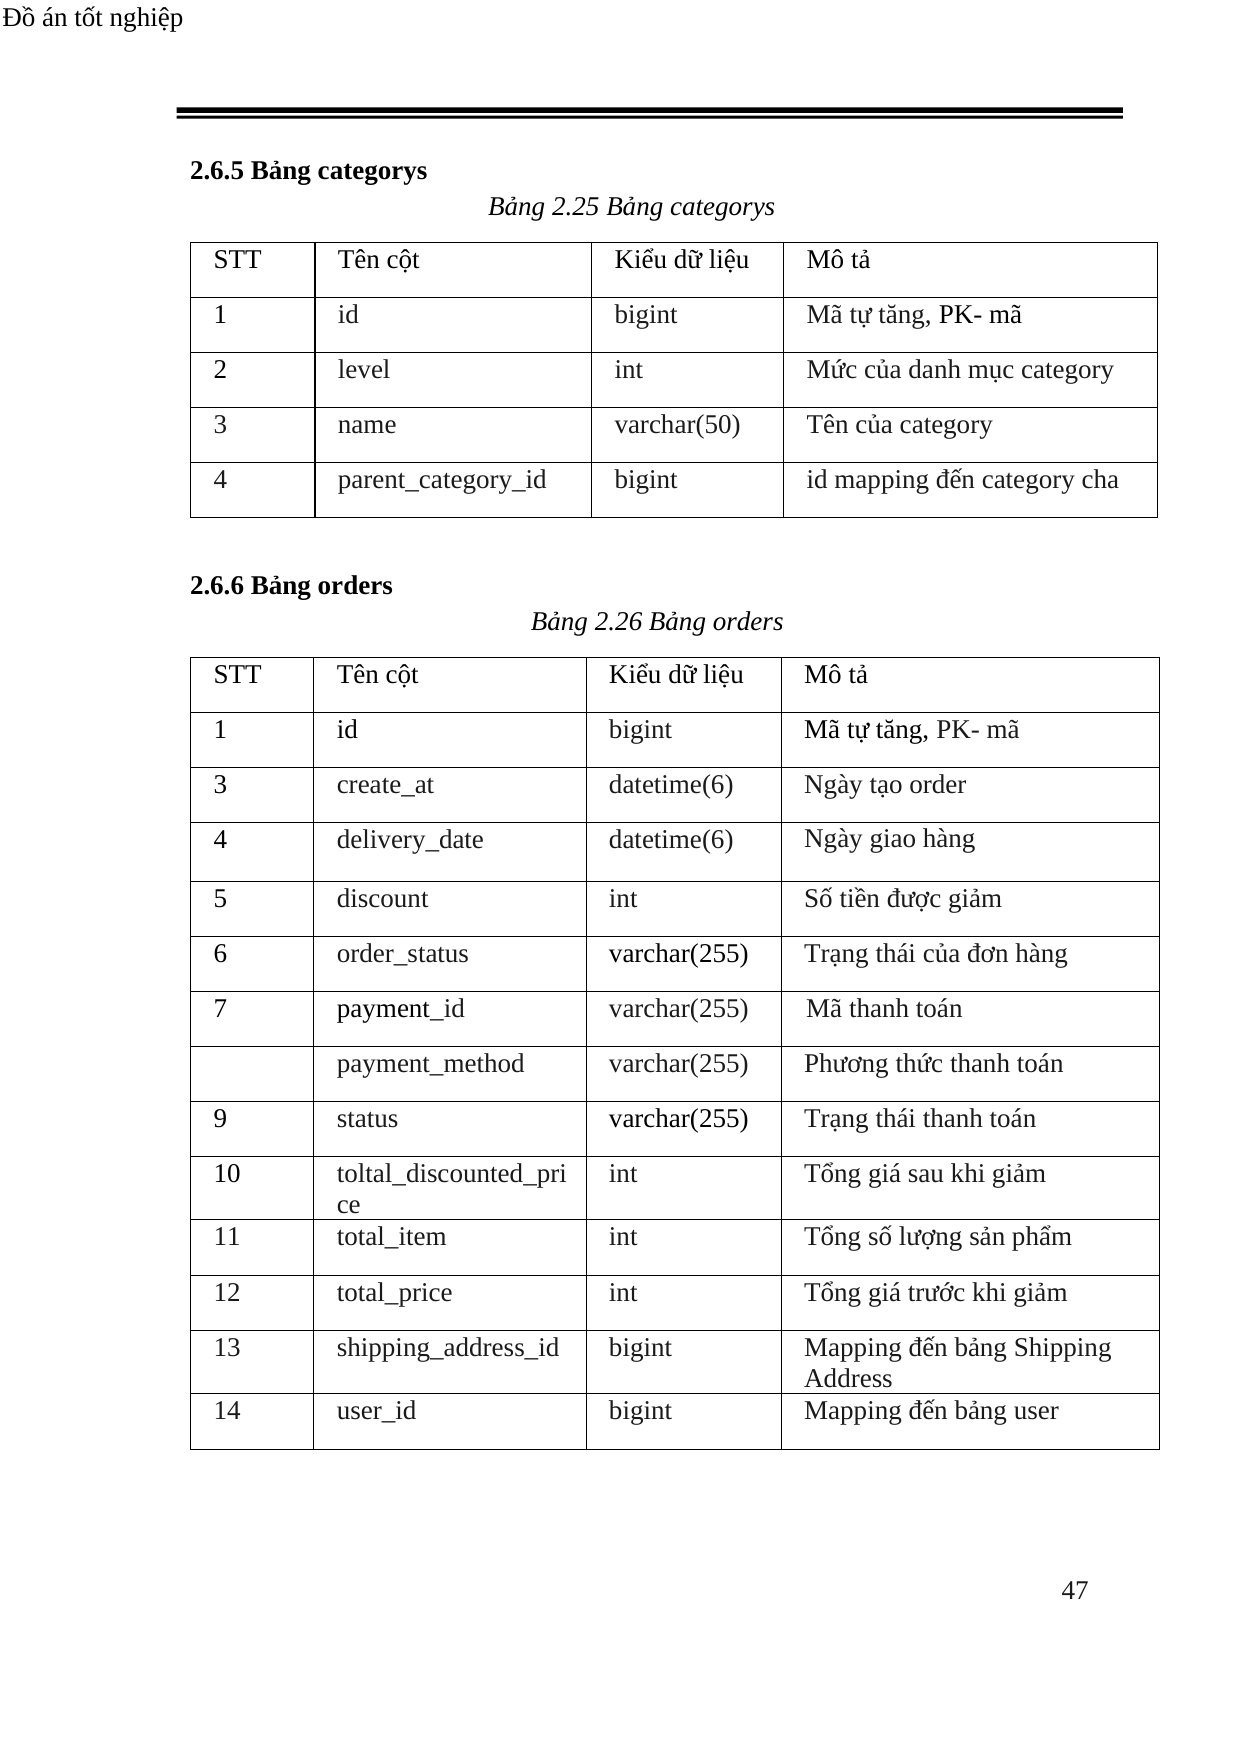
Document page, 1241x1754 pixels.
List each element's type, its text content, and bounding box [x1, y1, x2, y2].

table_cell int [587, 1157, 781, 1219]
table_header Mô tả [782, 658, 1159, 712]
table_cell Ngày tạo order [782, 768, 1159, 822]
table_cell 3 [191, 768, 313, 822]
table_cell order_status [314, 937, 586, 991]
table_cell level [316, 353, 591, 407]
table_cell Tổng giá trước khi giảm [782, 1276, 1159, 1330]
table_cell varchar(255) [587, 937, 781, 991]
table_header Kiểu dữ liệu [592, 243, 783, 297]
table_cell delivery_date [314, 823, 586, 881]
table_cell 2 [191, 353, 314, 407]
table_cell varchar(255) [587, 1047, 781, 1101]
table_cell 4 [191, 823, 313, 881]
table_cell 9 [191, 1102, 313, 1156]
table_cell total_item [314, 1220, 586, 1274]
table_cell payment_method [314, 1047, 586, 1101]
table_header STT [191, 658, 313, 712]
table_cell Tổng số lượng sản phẩm [782, 1220, 1159, 1274]
table_cell Số tiền được giảm [782, 882, 1159, 936]
table_cell 13 [191, 1331, 313, 1393]
table_cell 10 [191, 1157, 313, 1219]
table_cell id mapping đến category cha [784, 463, 1157, 517]
table_cell parent_category_id [316, 463, 591, 517]
table_cell bigint [592, 463, 783, 517]
table_cell int [587, 1220, 781, 1274]
table_header STT [191, 243, 314, 297]
table_cell Mapping đến bảng Shipping Address [782, 1331, 1159, 1393]
table_cell Ngày giao hàng [782, 823, 1159, 881]
table_cell Mã thanh toán [782, 992, 1159, 1046]
table_cell total_price [314, 1276, 586, 1330]
subtitle Bảng orders [190, 569, 1088, 600]
table_cell Tên của category [784, 408, 1157, 462]
table_cell datetime(6) [587, 768, 781, 822]
table_cell Mã tự tăng, PK- mã [782, 713, 1159, 767]
table_cell int [592, 353, 783, 407]
table_header Tên cột [316, 243, 591, 297]
table_cell 7 [191, 992, 313, 1046]
table_cell discount [314, 882, 586, 936]
table_cell varchar(255) [587, 1102, 781, 1156]
table_cell 5 [191, 882, 313, 936]
table_cell status [314, 1102, 586, 1156]
table_cell shipping_address_id [314, 1331, 586, 1393]
table_cell Mức của danh mục category [784, 353, 1157, 407]
table_cell name [316, 408, 591, 462]
table_cell bigint [587, 1394, 781, 1448]
table_header Mô tả [784, 243, 1157, 297]
table_cell bigint [587, 713, 781, 767]
table_cell Mã tự tăng, PK- mã [784, 298, 1157, 352]
table_cell 12 [191, 1276, 313, 1330]
text Bảng 2.25 Bảng categorys [177, 190, 1088, 221]
table_cell payment_id [314, 992, 586, 1046]
table_cell varchar(255) [587, 992, 781, 1046]
table_cell id [316, 298, 591, 352]
table_cell 4 [191, 463, 314, 517]
table_cell bigint [587, 1331, 781, 1393]
table_cell create_at [314, 768, 586, 822]
table_cell int [587, 882, 781, 936]
subtitle Bảng categorys [190, 154, 1088, 185]
table_cell toltal_discounted_price [314, 1157, 586, 1219]
table_cell Trạng thái thanh toán [782, 1102, 1159, 1156]
table_cell Tổng giá sau khi giảm [782, 1157, 1159, 1219]
table_cell 3 [191, 408, 314, 462]
table_cell 6 [191, 937, 313, 991]
text Bảng 2.26 Bảng orders [228, 604, 1088, 636]
table_cell datetime(6) [587, 823, 781, 881]
table_cell int [587, 1276, 781, 1330]
table_header Tên cột [314, 658, 586, 712]
table_cell [191, 1047, 313, 1101]
table_cell Trạng thái của đơn hàng [782, 937, 1159, 991]
table_cell bigint [592, 298, 783, 352]
table_cell Phương thức thanh toán [782, 1047, 1159, 1101]
table_cell 11 [191, 1220, 313, 1274]
table_cell user_id [314, 1394, 586, 1448]
table_cell 1 [191, 713, 313, 767]
table_header Kiểu dữ liệu [587, 658, 781, 712]
table_cell Mapping đến bảng user [782, 1394, 1159, 1448]
table_cell varchar(50) [592, 408, 783, 462]
table_cell 1 [191, 298, 314, 352]
table_cell id [314, 713, 586, 767]
table_cell 14 [191, 1394, 313, 1448]
